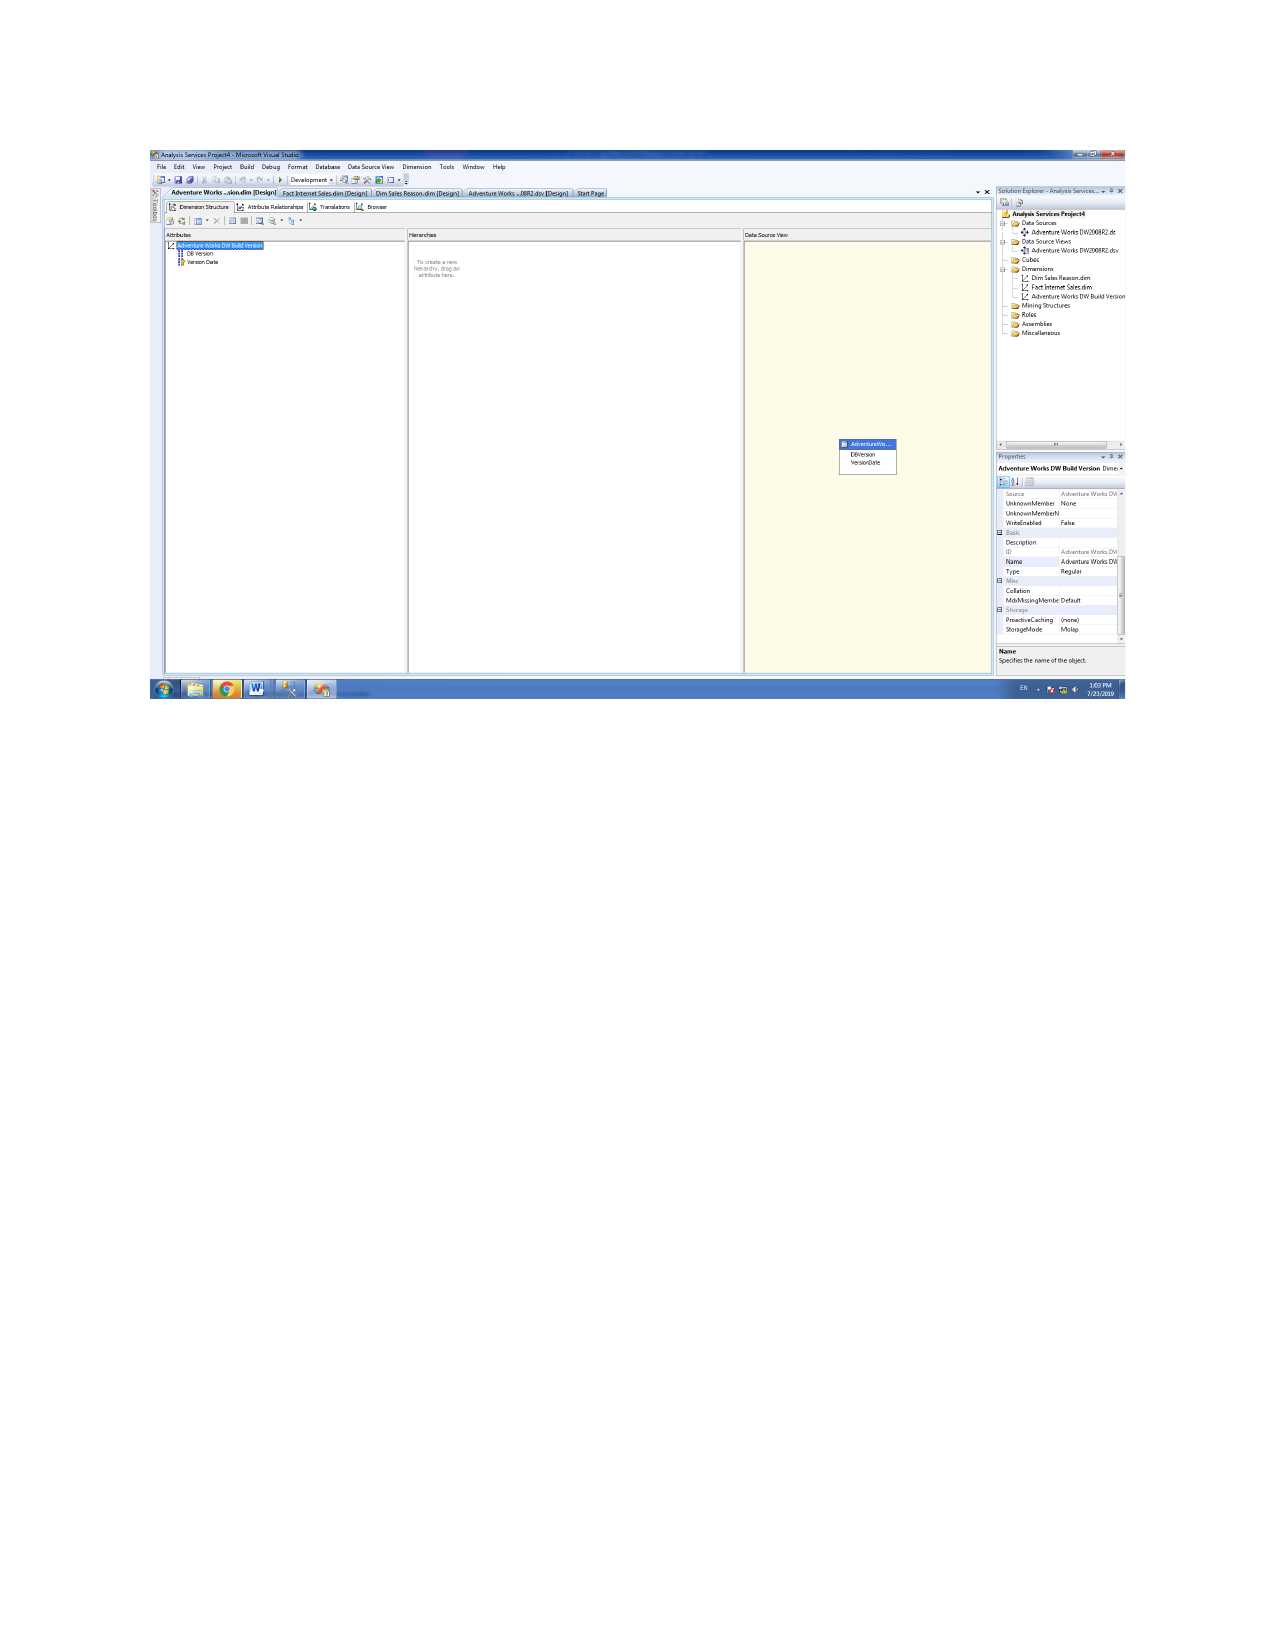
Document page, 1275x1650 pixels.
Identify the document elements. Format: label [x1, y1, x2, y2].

picture [150, 150, 1125, 699]
